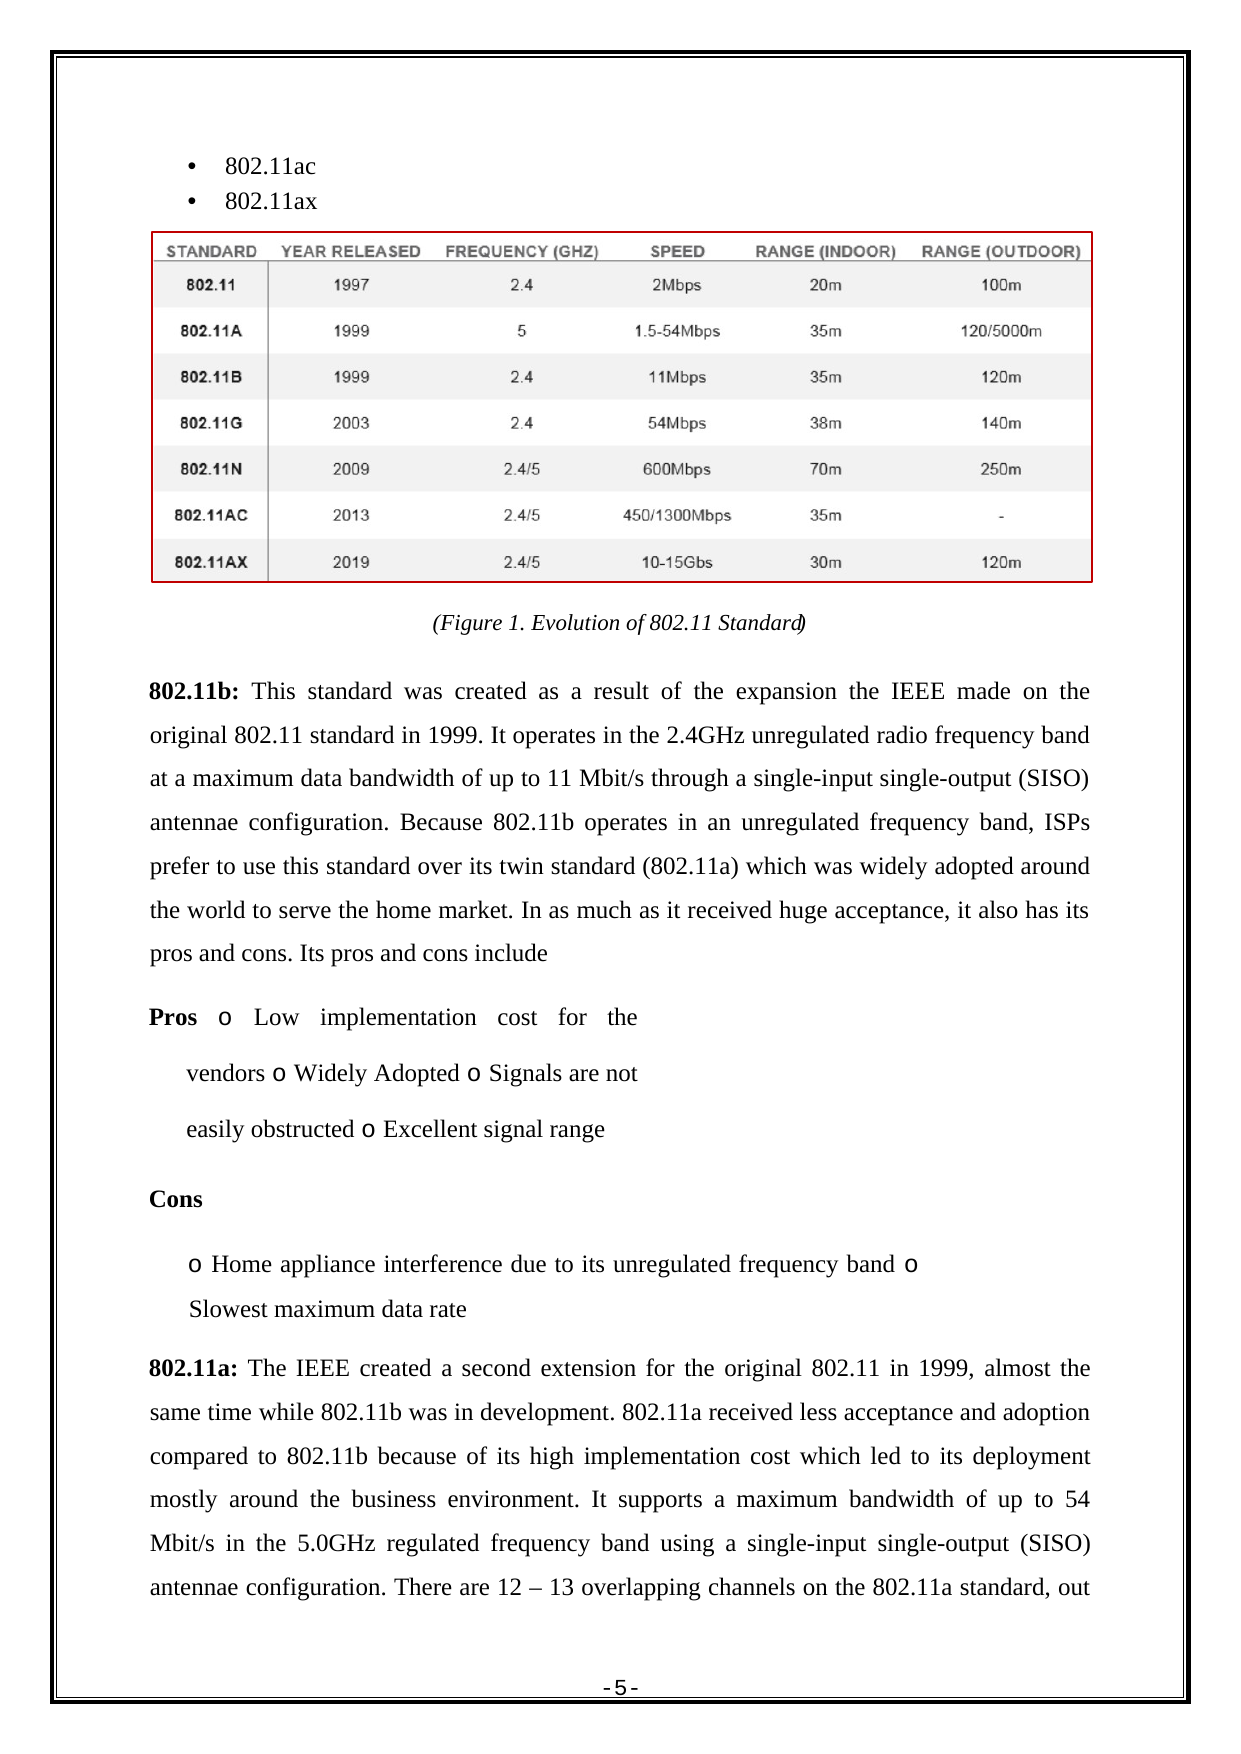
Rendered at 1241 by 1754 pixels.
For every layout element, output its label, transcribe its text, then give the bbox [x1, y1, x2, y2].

list 802.11ax [187, 186, 1091, 214]
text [148, 1353, 1091, 1601]
list 802.11ac [187, 151, 1091, 180]
text o Home appliance interference due to its unregulated frequency band o Slowest maximum data rate [187, 1249, 918, 1323]
subtitle Cons [148, 1184, 1100, 1212]
picture [153, 233, 1091, 581]
text Pros o Low implementation cost for the vendors o Widely Adopted o Signals are not easily obstructed o Excellent signal range [148, 1002, 638, 1144]
text 802.11b: This standard was created as a result of the expansion the IEEE made on the original 802.11 standard in 1999. It operates in the 2.4GHz unregulated radio frequency band at a maximum data bandwidth of up to 11 Mbit/s through a single-input single-output (SISO) antennae configuration. Because 802.11b operates in an unregulated frequency band, ISPs prefer to use this standard over its twin standard (802.11a) which was widely adopted around the world to serve the home market. In as much as it received huge acceptance, it also has its pros and cons. Its pros and cons include [148, 676, 1091, 967]
